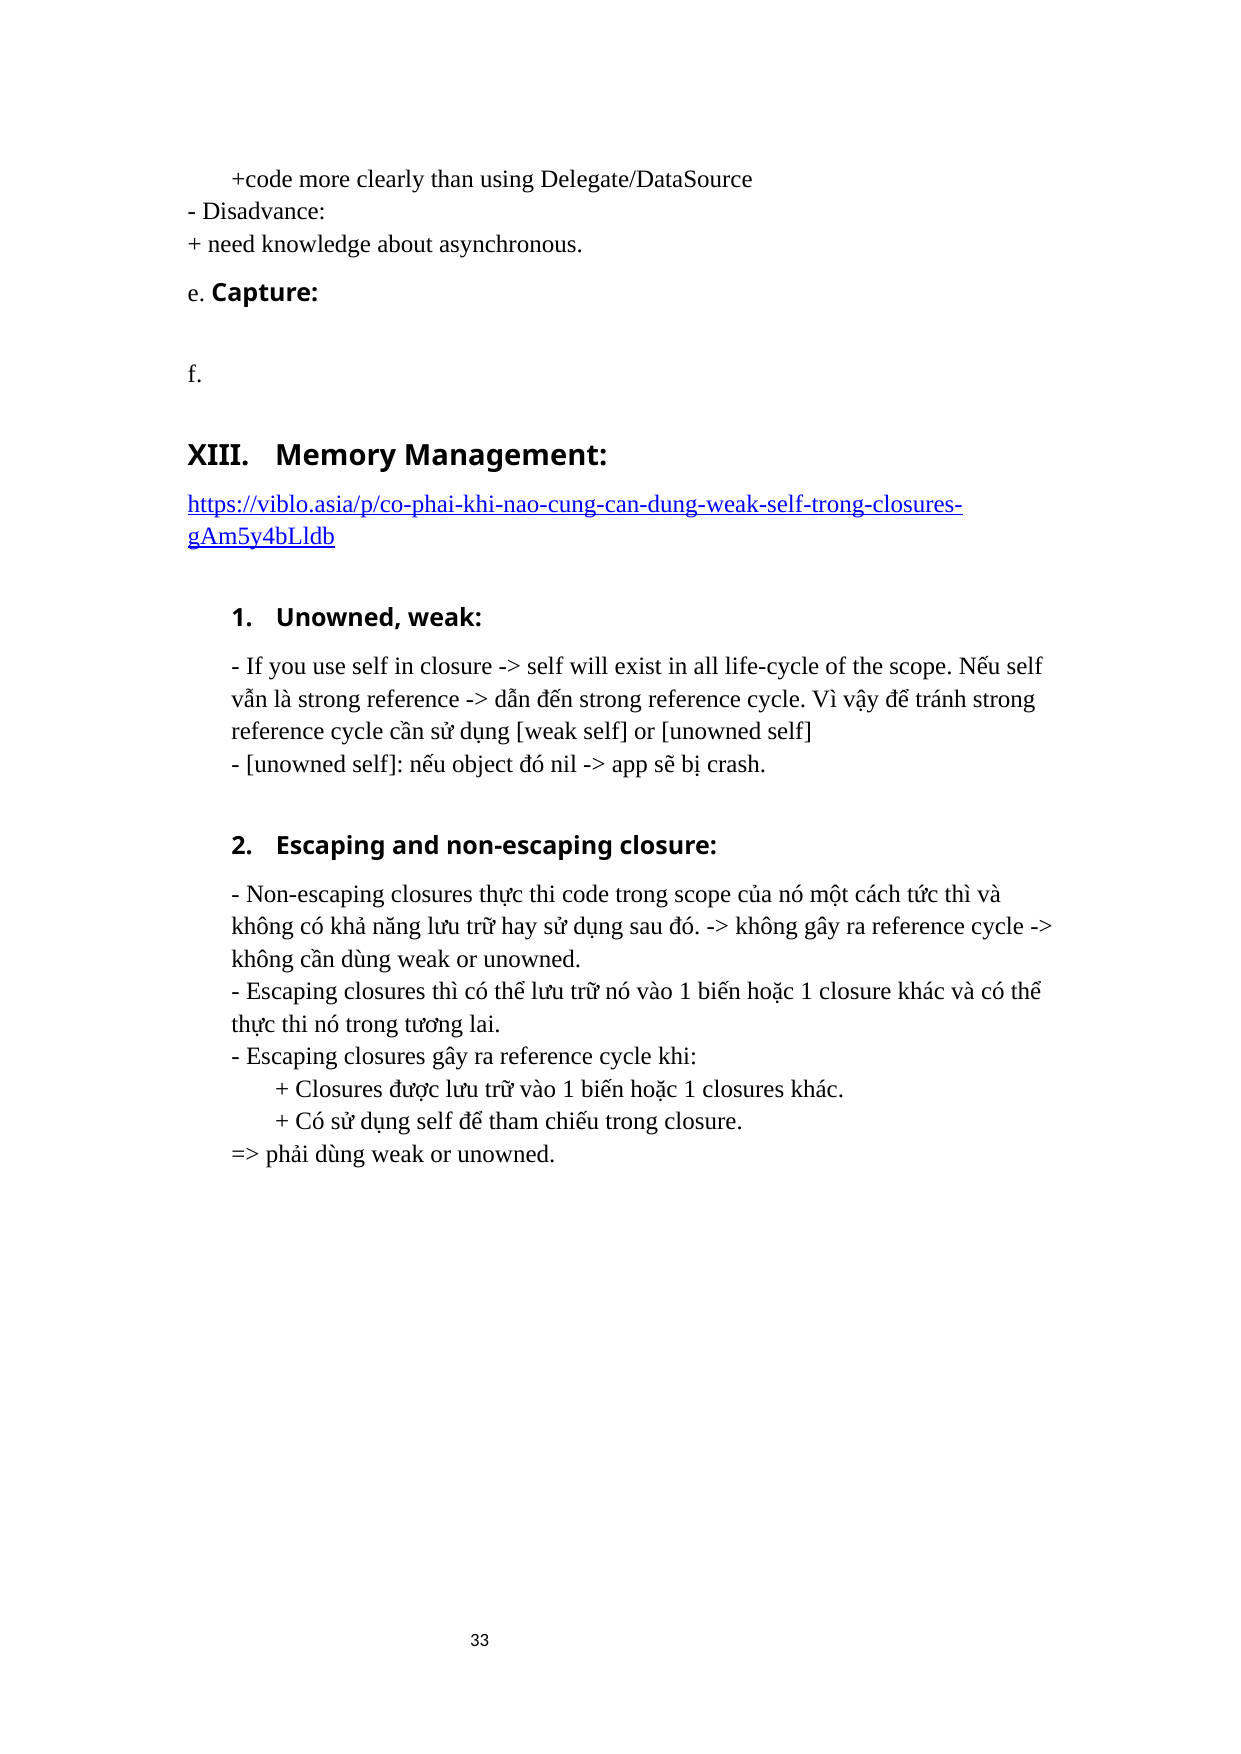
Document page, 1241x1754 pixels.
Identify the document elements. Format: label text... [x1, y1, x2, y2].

list Escaping and non-escaping closure: [231, 812, 1053, 877]
list Memory Management: [187, 422, 1053, 487]
list Unowned, weak: [231, 584, 1053, 649]
list - Non-escaping closures thực thi code trong scope của nó một cách tức thì và không có khả năng lưu trữ hay sử dụng sau đó. -> không gây ra reference cycle -> không cần dùng weak or unowned. [231, 877, 1053, 974]
list https://viblo.asia/p/co-phai-khi-nao-cung-can-dung-weak-self-trong-closures-gAm5y4bLldb [187, 487, 1053, 552]
list Capture: [187, 259, 1053, 324]
list - Escaping closures gây ra reference cycle khi: [231, 1039, 1053, 1072]
list + Có sử dụng self để tham chiếu trong closure. [231, 1104, 1053, 1137]
list - If you use self in closure -> self will exist in all life-cycle of the scope. Nếu self vẫn là strong reference -> dẫn đến strong reference cycle. Vì vậy để tránh strong reference cycle cần sử dụng [weak self] or [unowned self] [187, 649, 1053, 747]
list +code more clearly than using Delegate/DataSource [187, 162, 1053, 194]
list + Closures được lưu trữ vào 1 biến hoặc 1 closures khác. [231, 1072, 1053, 1104]
list - Escaping closures thì có thể lưu trữ nó vào 1 biến hoặc 1 closure khác và có thể thực thi nó trong tương lai. [231, 974, 1053, 1039]
list - [unowned self]: nếu object đó nil -> app sẽ bị crash. [187, 747, 1053, 779]
list => phải dùng weak or unowned. [187, 1137, 1053, 1169]
list + need knowledge about asynchronous. [187, 227, 1053, 259]
list - Disadvance: [187, 194, 1053, 227]
